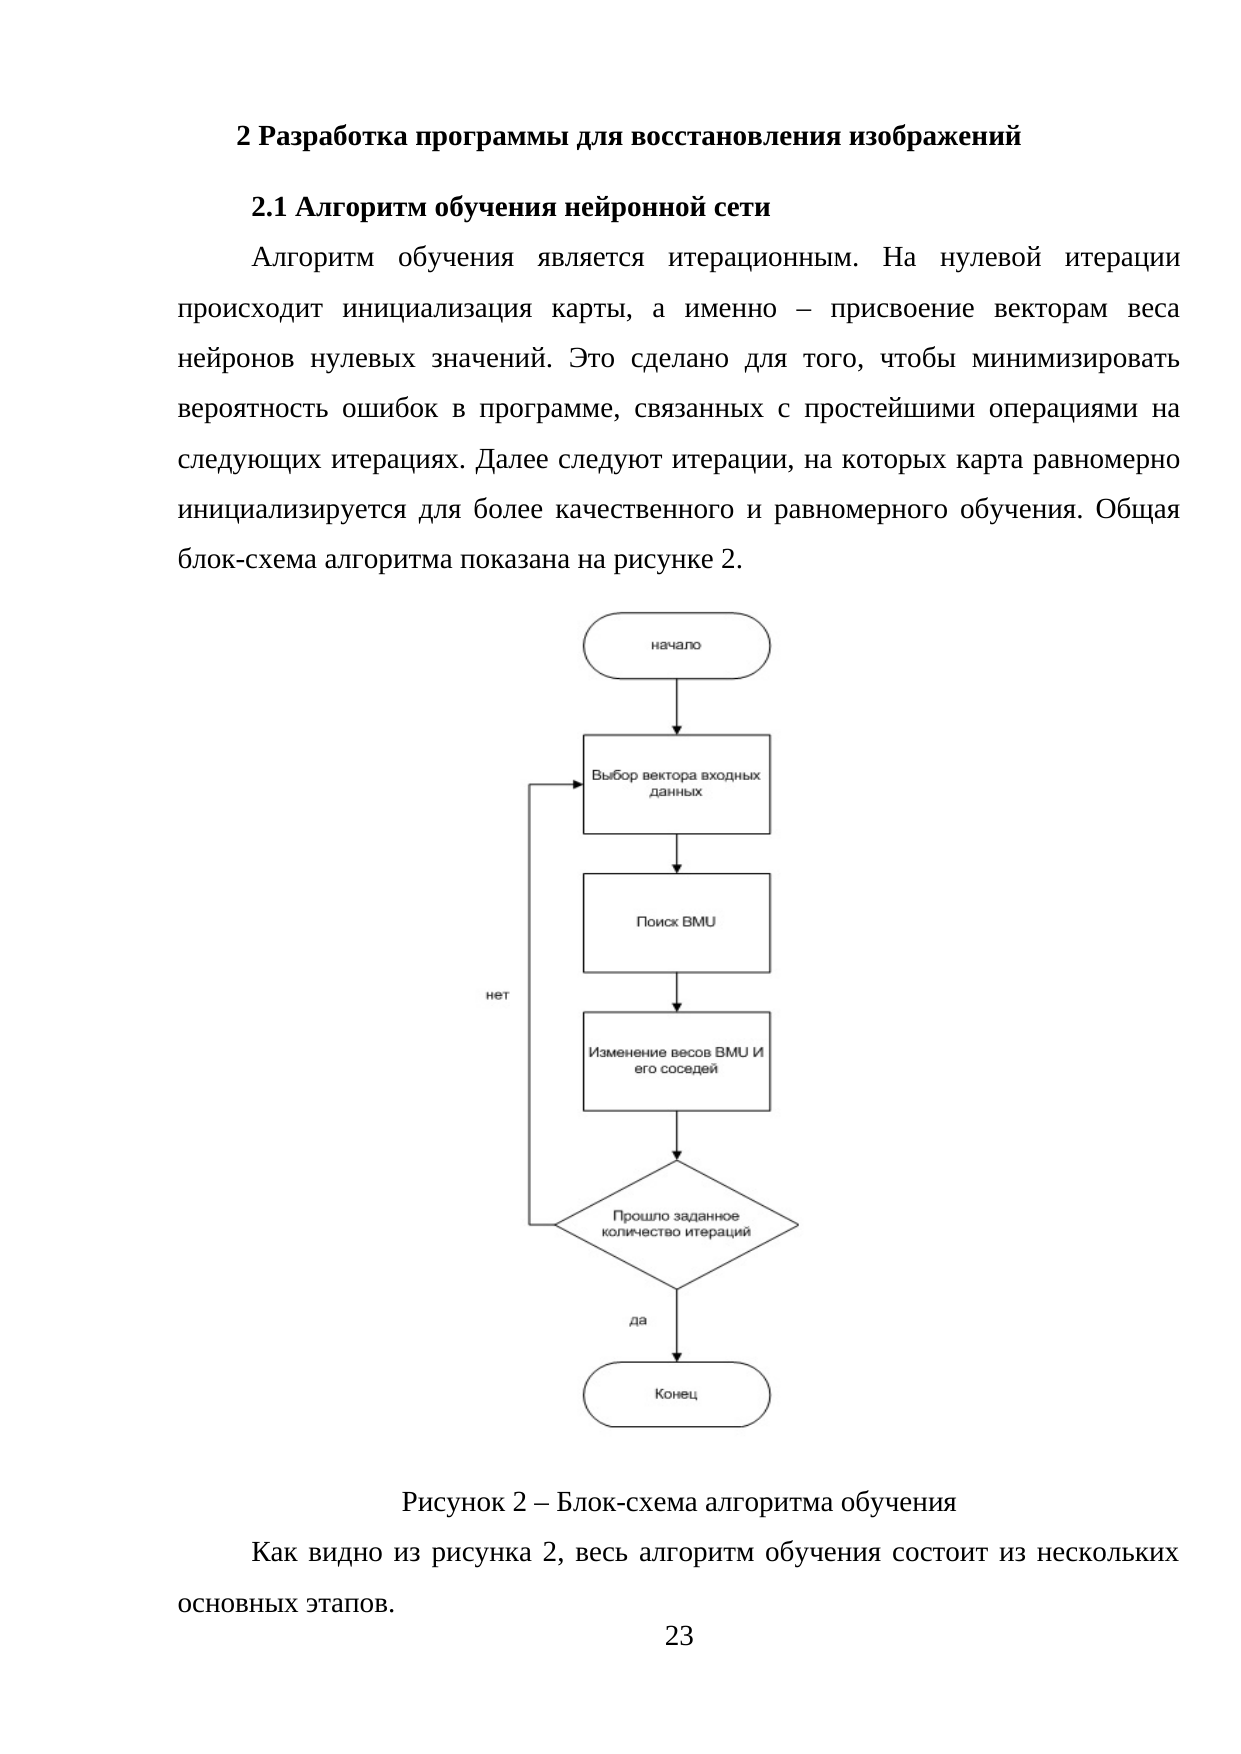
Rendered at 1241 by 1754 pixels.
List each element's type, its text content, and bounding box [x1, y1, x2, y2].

text 2.1 Алгоритм обучения нейронной сети [177, 189, 1181, 223]
text Как видно из рисунка 2, весь алгоритм обучения состоит из нескольких основных этапов. [177, 1534, 1181, 1618]
text Рисунок 2 – Блок-схема алгоритма обучения [177, 1484, 1181, 1518]
text 2 Разработка программы для восстановления изображений [177, 118, 1181, 152]
text Алгоритм обучения является итерационным. На нулевой итерации происходит инициализация карты, а именно – присвоение векторам веса нейронов нулевых значений. Это сделано для того, чтобы минимизировать вероятность ошибок в программе, связанных с простейшими операциями на следующих итерациях. Далее следуют итерации, на которых карта равномерно инициализируется для более качественного и равномерного обучения. Общая блок-схема алгоритма показана на рисунке 2. [177, 239, 1181, 575]
picture [397, 591, 961, 1471]
